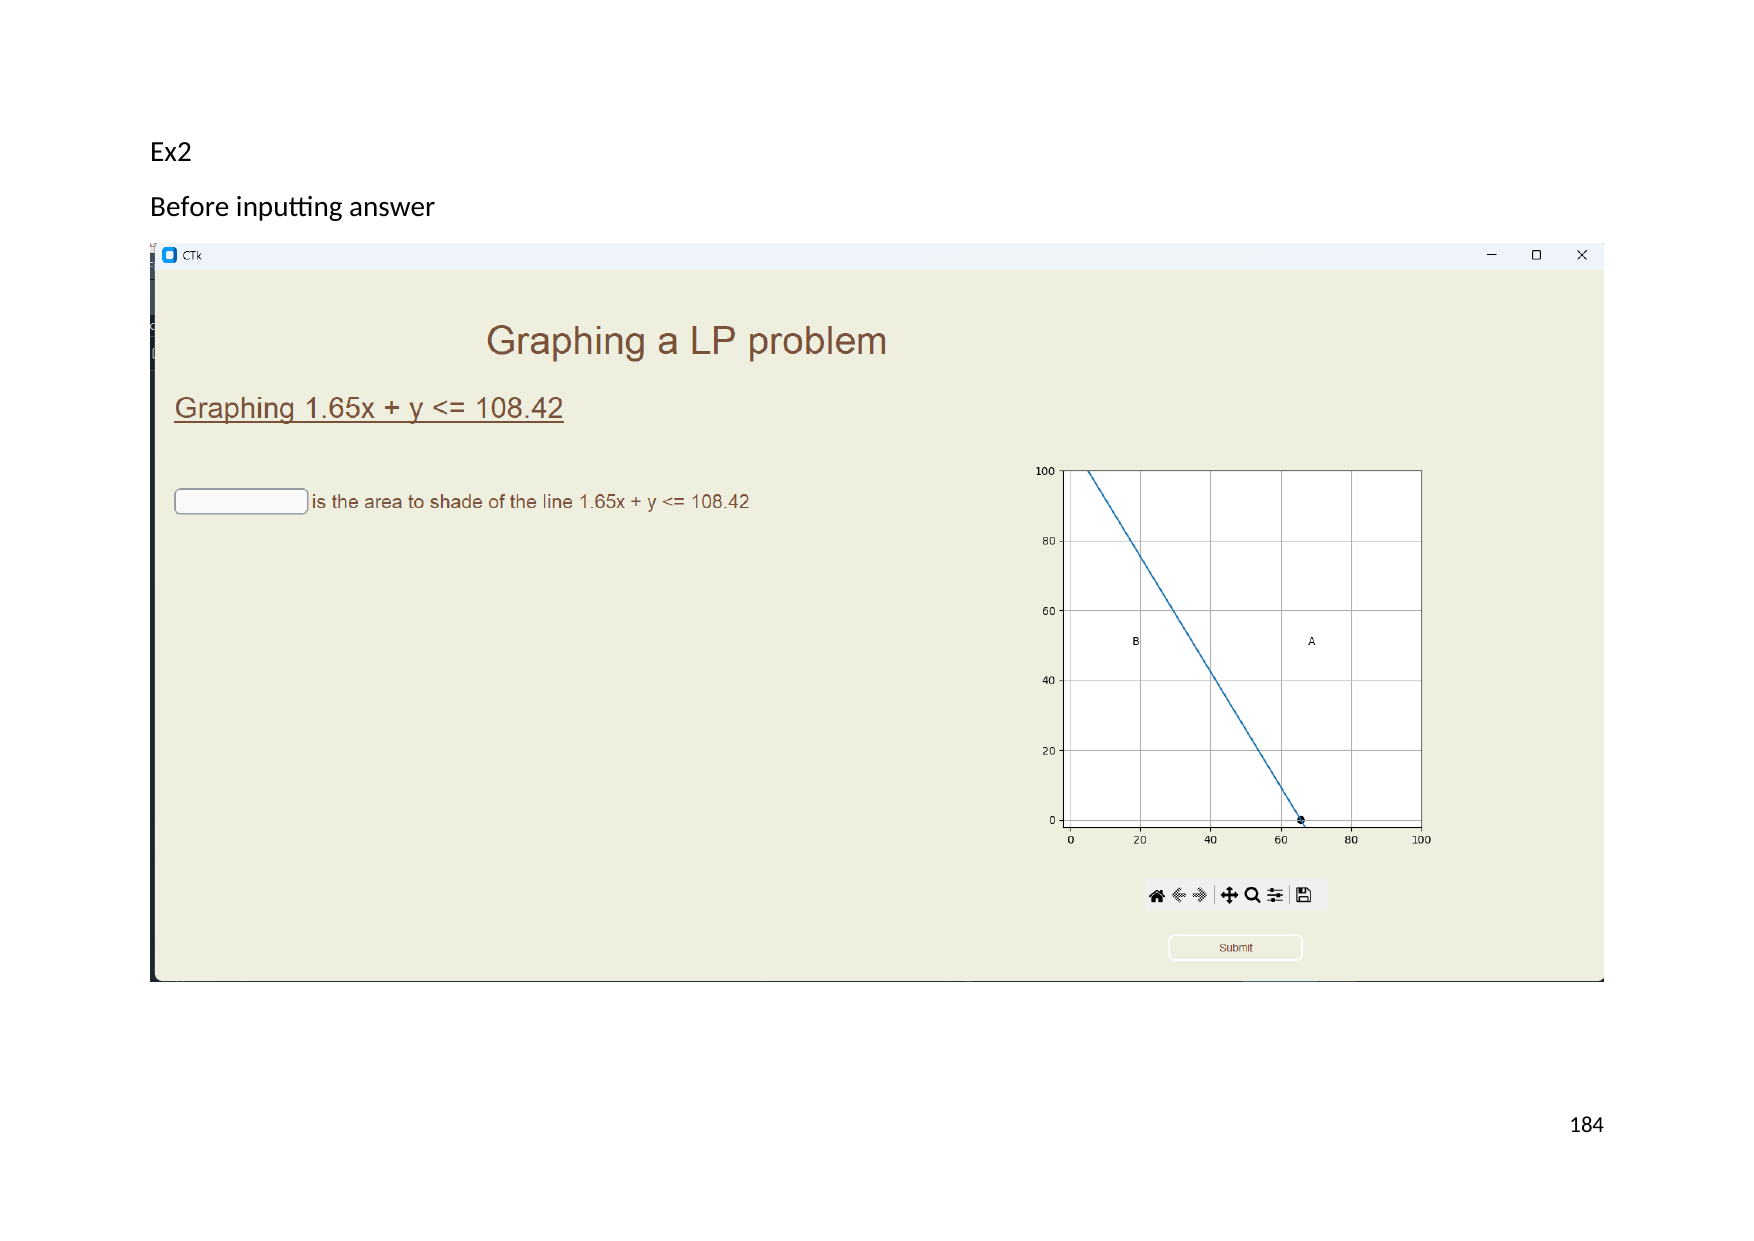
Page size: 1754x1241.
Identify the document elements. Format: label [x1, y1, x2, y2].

picture [150, 243, 1604, 982]
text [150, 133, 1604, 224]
